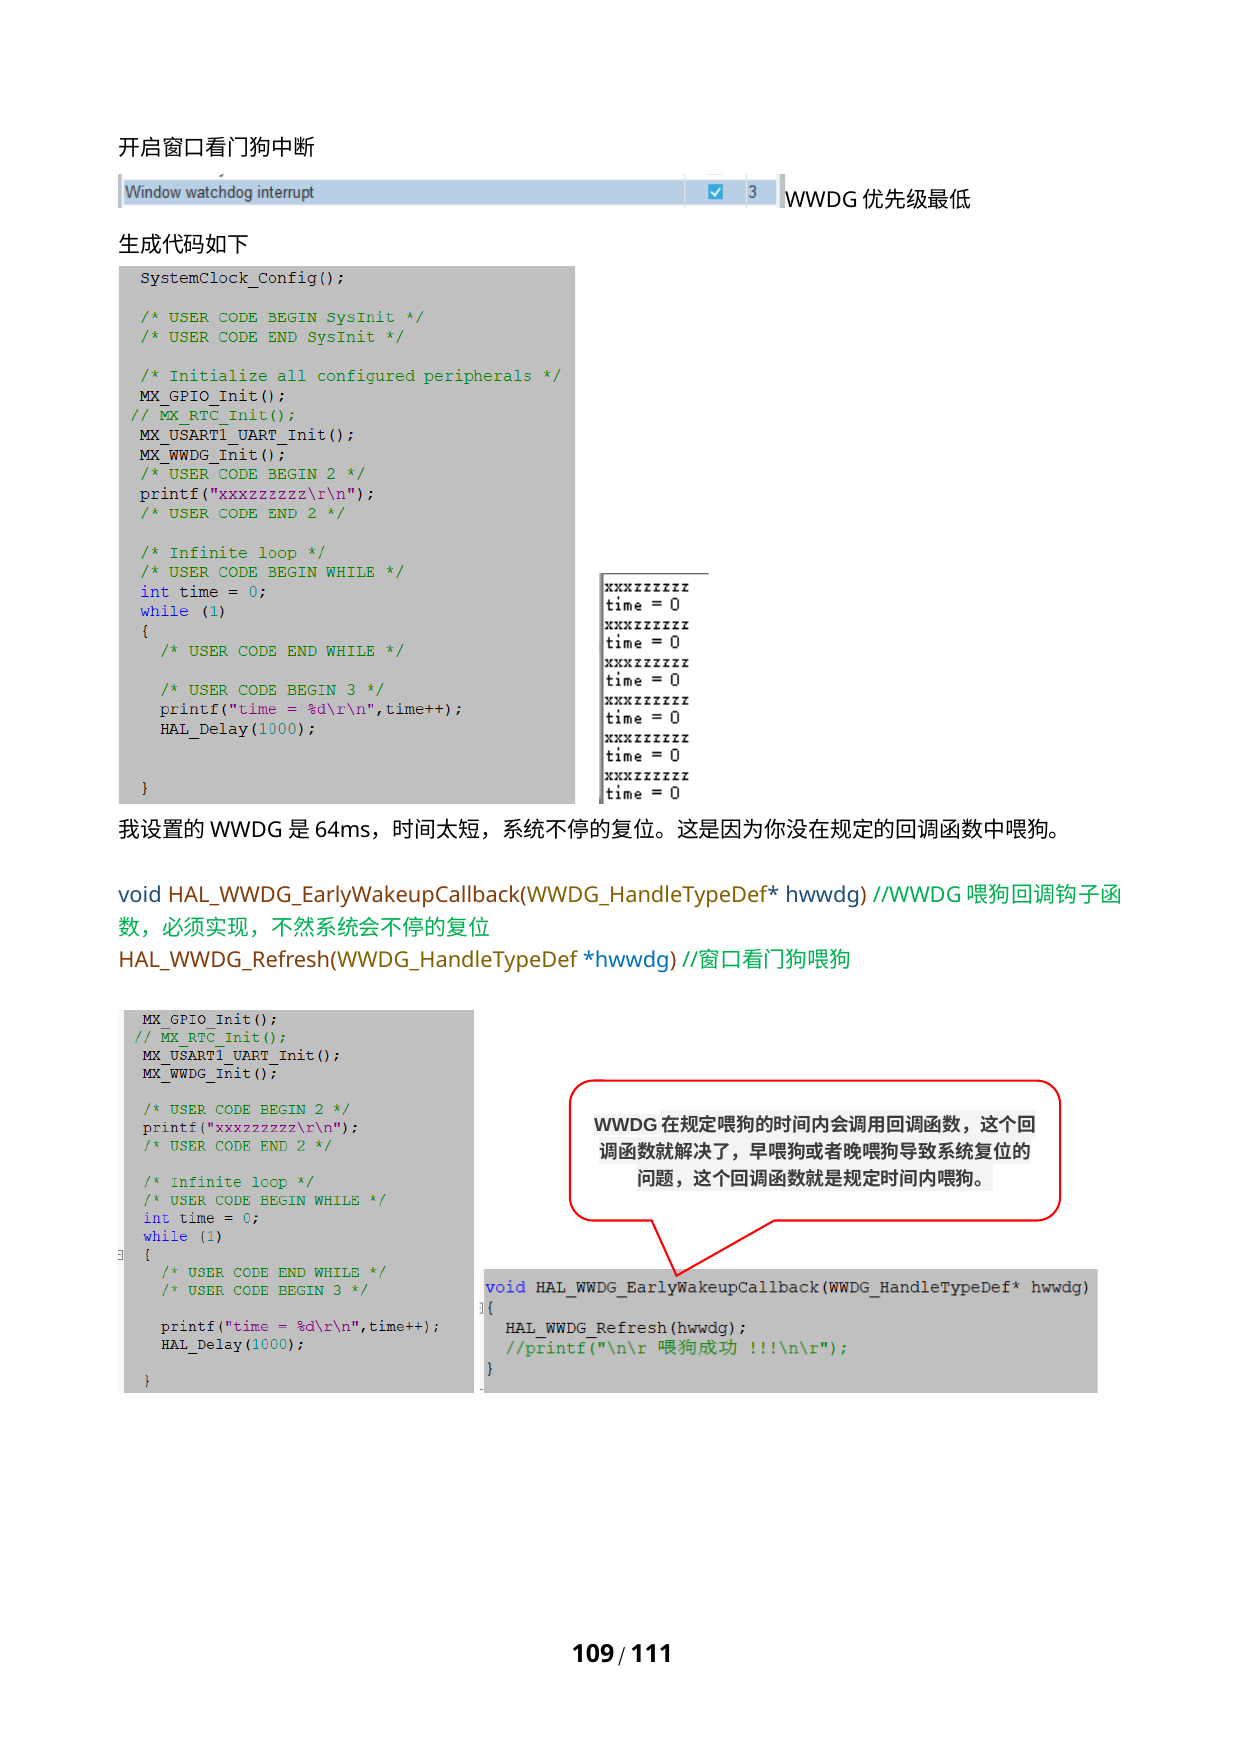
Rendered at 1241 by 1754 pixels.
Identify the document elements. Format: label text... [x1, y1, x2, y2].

text 我设置的WWDG 是64ms，时间太短，系统不停的复位。这是因为你没在规定的回调函数中喂狗。 [118, 812, 1122, 844]
picture [118, 1010, 474, 1393]
picture [118, 266, 576, 804]
text void HAL_WWDG_EarlyWakeupCallback(WWDG_HandleTypeDef* hwwdg) //WWDG喂狗回调钩子函数，必须实现，不然系统会不停的复位 [118, 877, 1122, 942]
picture [599, 573, 709, 804]
text 开启窗口看门狗中断 [118, 129, 1122, 162]
picture [118, 174, 786, 208]
text 生成代码如下 [118, 227, 1122, 259]
text HAL_WWDG_Refresh(WWDG_HandleTypeDef *hwwdg) //窗口看门狗喂狗 [118, 942, 1122, 974]
picture [479, 1269, 1098, 1393]
